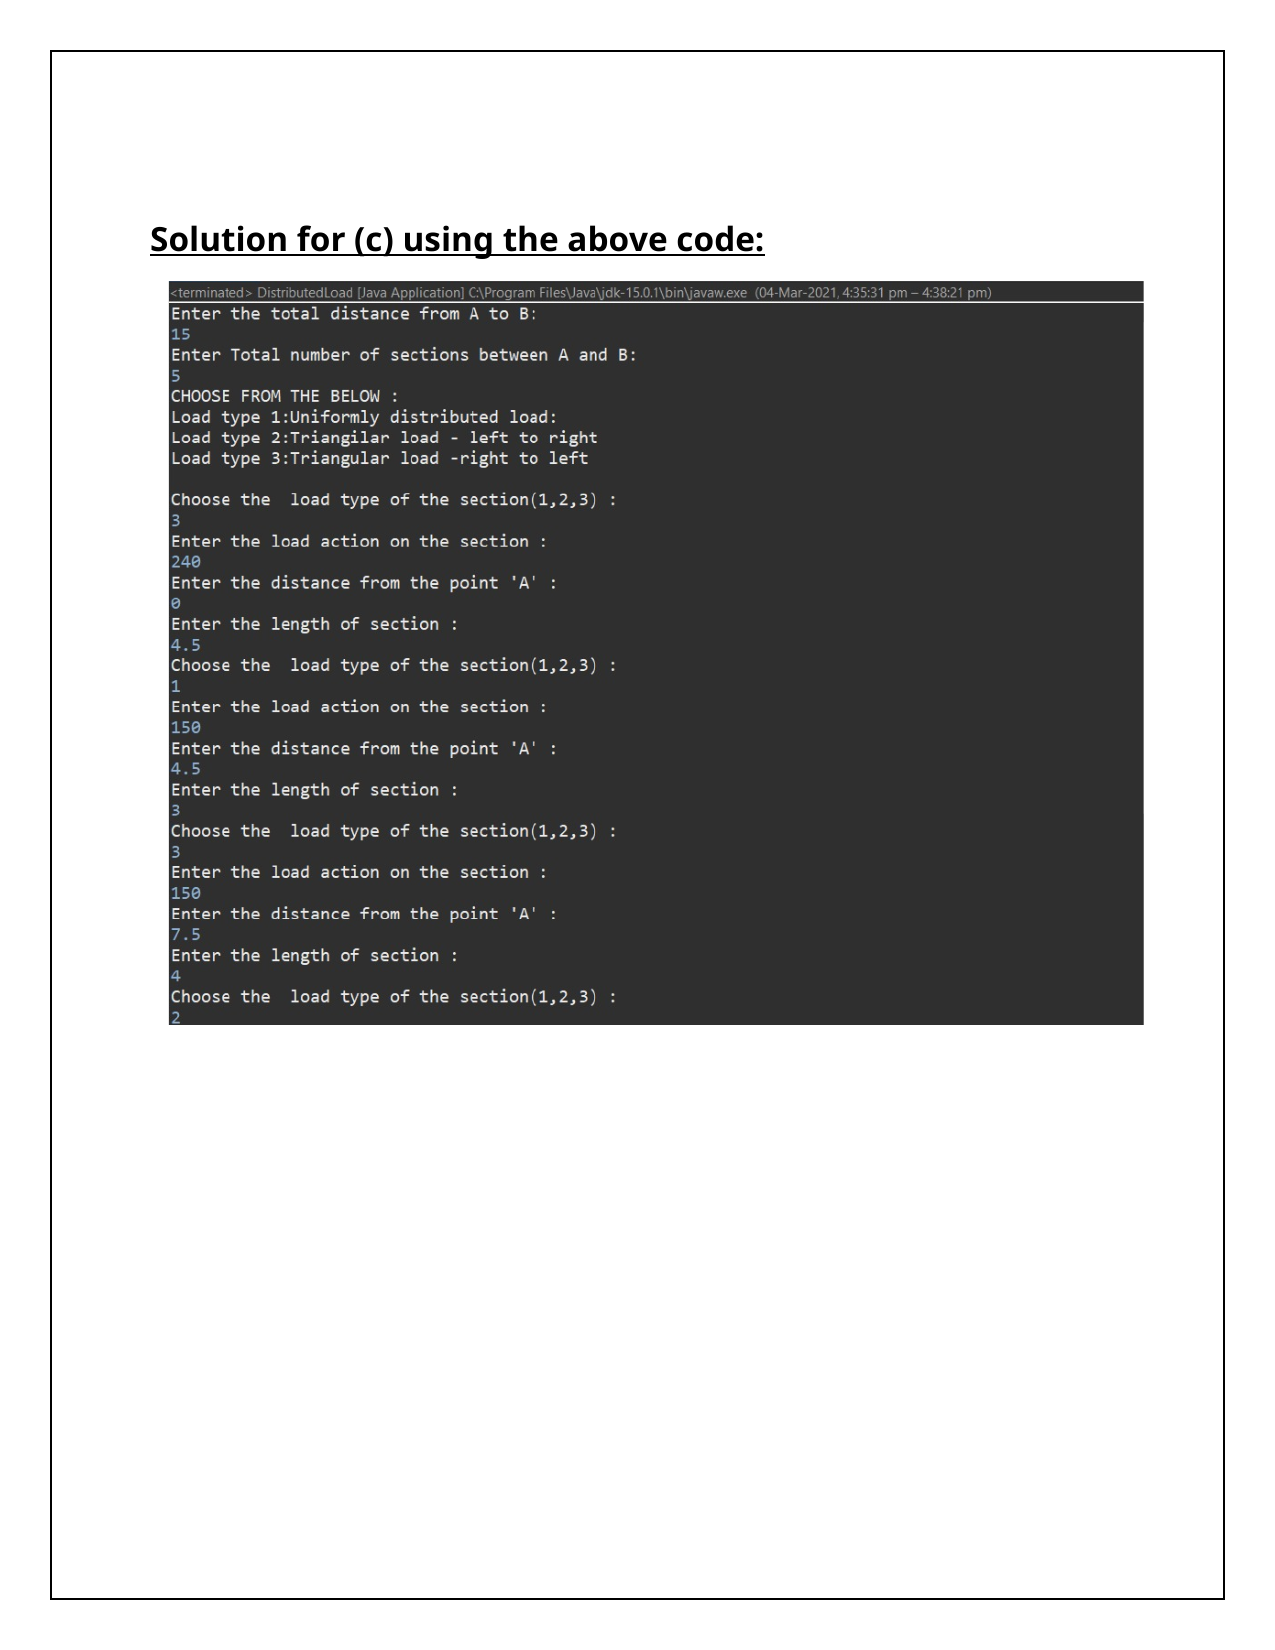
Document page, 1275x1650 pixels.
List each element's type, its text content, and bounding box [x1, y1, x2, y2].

text Solution for (c) using the above code: [150, 216, 1125, 261]
